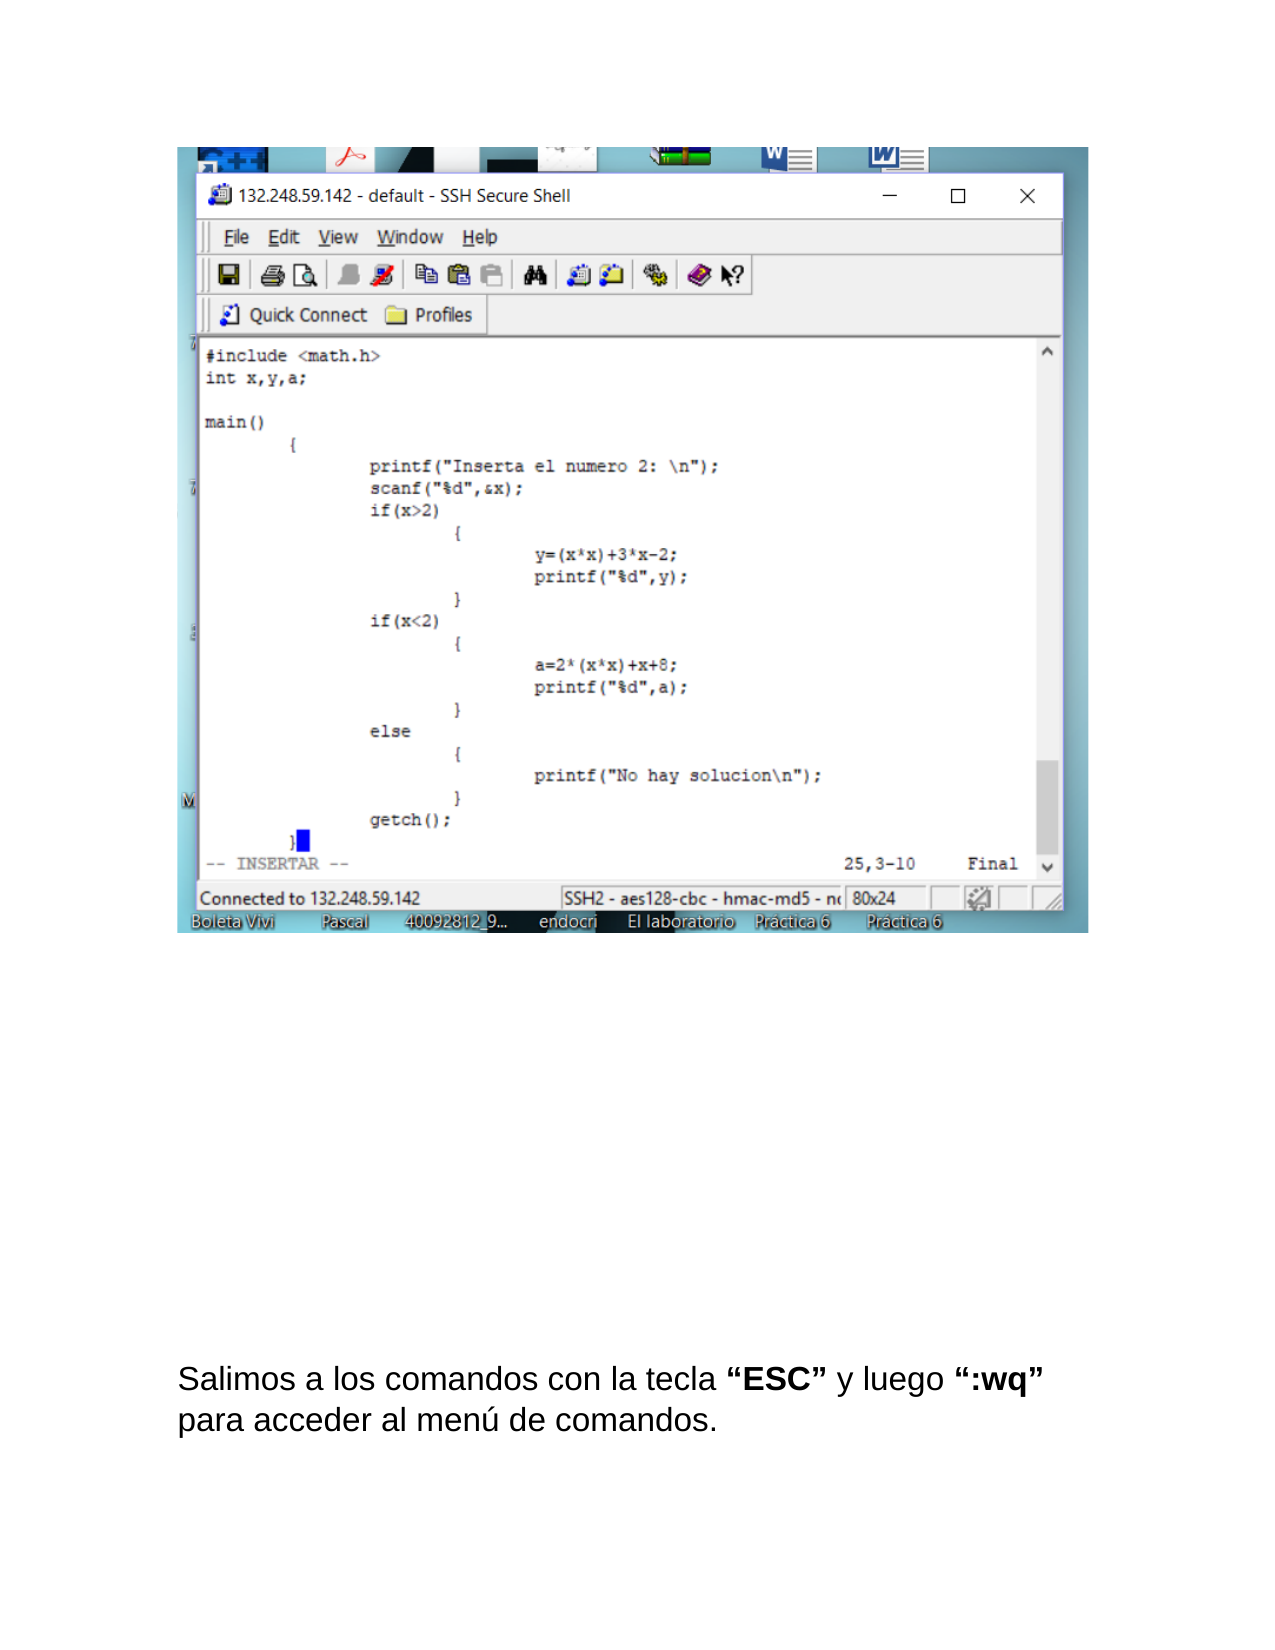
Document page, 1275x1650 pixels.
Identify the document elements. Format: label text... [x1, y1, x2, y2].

picture [177, 147, 1089, 933]
text Salimos a los comandos con la tecla “ESC” y luego “:wq” para acceder al menú de comandos. [177, 1359, 1098, 1439]
